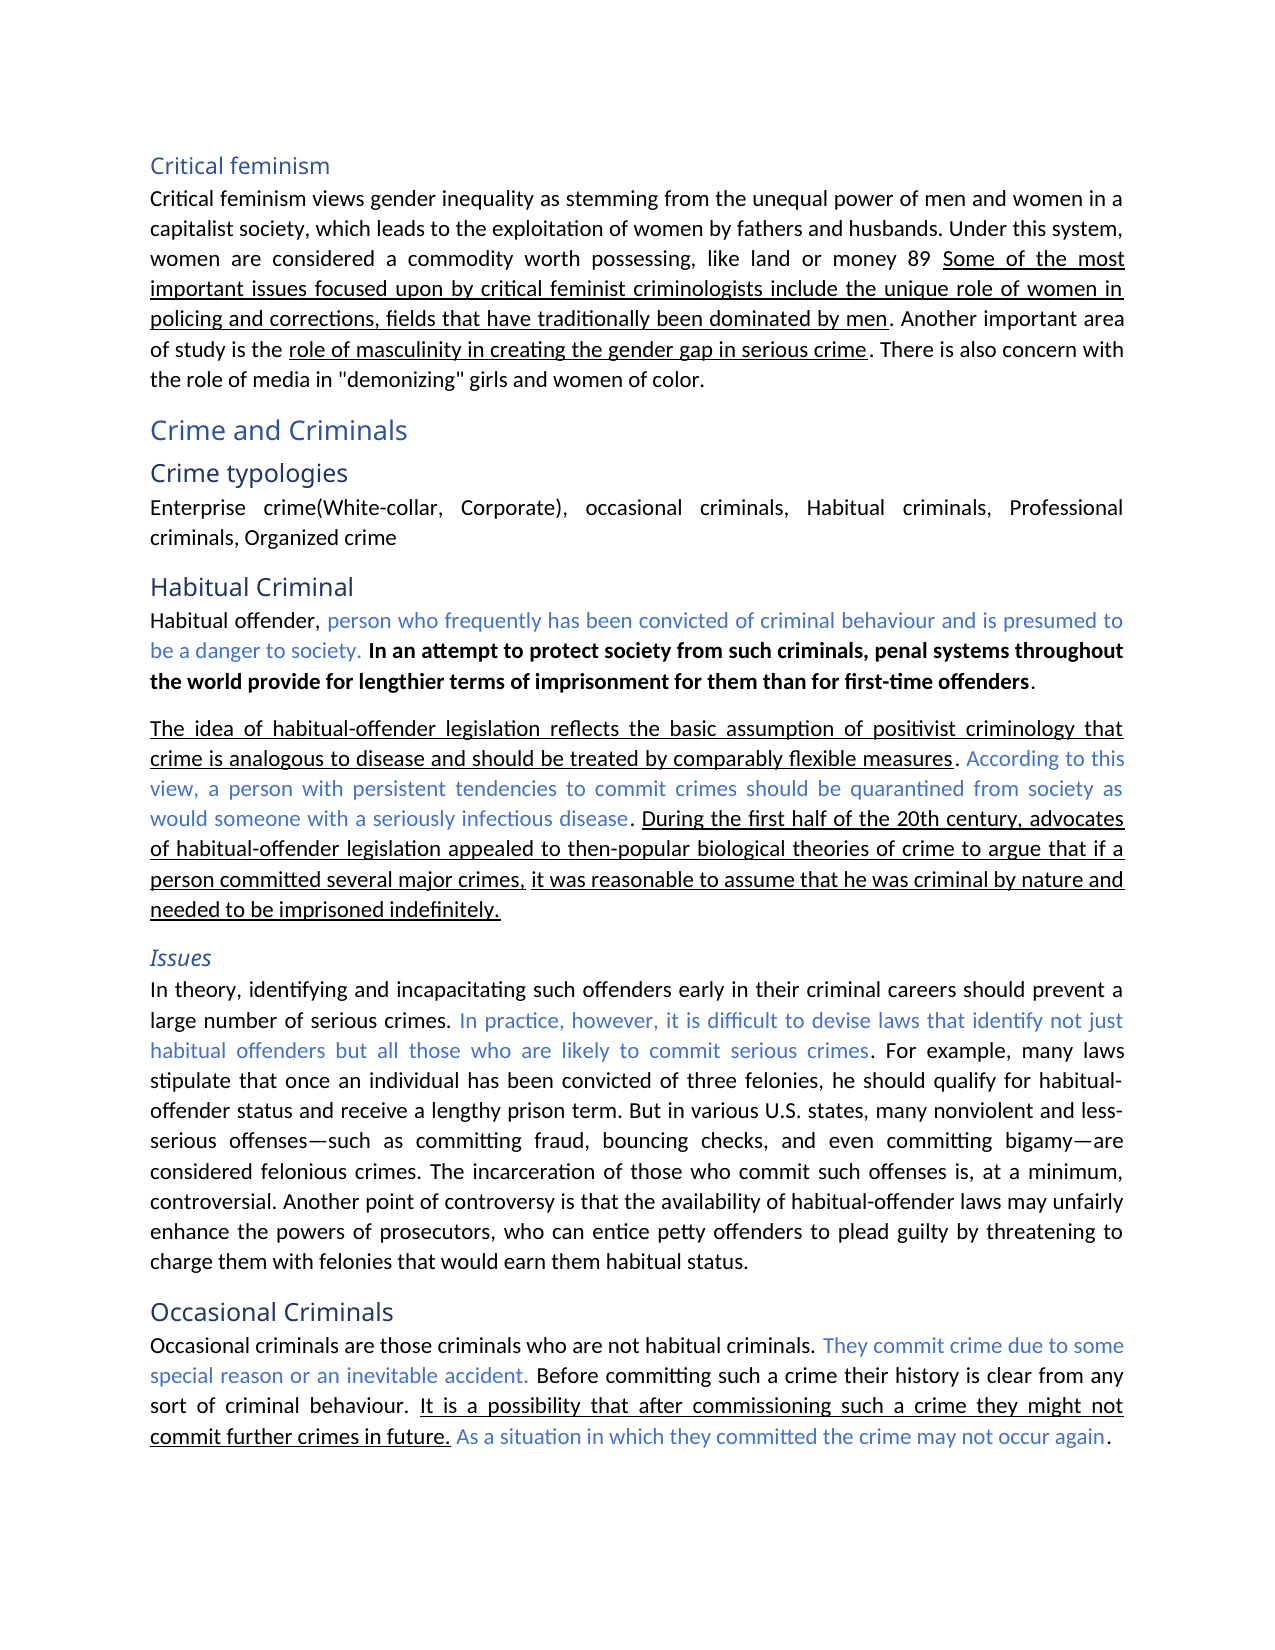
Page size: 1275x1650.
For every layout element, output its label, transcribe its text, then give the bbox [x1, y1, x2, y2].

subtitle Habitual Criminal [150, 570, 1125, 604]
subtitle Crime typologies [150, 456, 1125, 490]
text In theory, identifying and incapacitating such offenders early in their criminal careers should prevent a large number of serious crimes. In practice, however, it is difficult to devise laws that identify not just habitual offenders but all those who are likely to commit serious crimes. For example, many laws stipulate that once an individual has been convicted of three felonies, he should qualify for habitual-offender status and receive a lengthy prison term. But in various U.S. states, many nonviolent and less-serious offenses—such as committing fraud, bouncing checks, and even committing bigamy—are considered felonious crimes. The incarceration of those who commit such offenses is, at a minimum, controversial. Another point of controversy is that the availability of habitual-offender laws may unfairly enhance the powers of prosecutors, who can entice petty offenders to plead guilty by threatening to charge them with felonies that would earn them habitual status. [150, 976, 1125, 1276]
text The idea of habitual-offender legislation reflects the basic assumption of positivist criminology that crime is analogous to disease and should be treated by comparably flexible measures. According to this view, a person with persistent tendencies to commit crimes should be quarantined from society as would someone with a seriously infectious disease. During the first half of the 20th century, advocates of habitual-offender legislation appealed to then-popular biological theories of crime to argue that if a person committed several major crimes, it was reasonable to assume that he was criminal by nature and needed to be imprisoned indefinitely. [150, 714, 1125, 859]
text Critical feminism views gender inequality as stemming from the unequal power of men and women in a capitalist society, which leads to the exploitation of women by fathers and husbands. Under this system, women are considered a commodity worth possessing, like land or money 89 Some of the most important issues focused upon by critical feminist criminologists include the unique role of women in policing and corrections, fields that have traditionally been dominated by men. Another important area of study is the role of masculinity in creating the gender gap in serious crime. There is also concern with the role of media in "demonizing" girls and women of color. [150, 184, 1125, 393]
text The idea of habitual-offender legislation reflects the basic assumption of positivist criminology that crime is analogous to disease and should be treated by comparably flexible measures. According to this view, a person with persistent tendencies to commit crimes should be quarantined from society as would someone with a seriously infectious disease. During the first half of the 20th century, advocates of habitual-offender legislation appealed to then-popular biological theories of crime to argue that if a person committed several major crimes, it was reasonable to assume that he was criminal by nature and needed to be imprisoned indefinitely. [150, 860, 1125, 923]
subtitle Issues [150, 942, 1125, 973]
subtitle Crime and Criminals [150, 412, 1125, 449]
text Habitual offender, person who frequently has been convicted of criminal behaviour and is presumed to be a danger to society. In an attempt to protect society from such criminals, penal systems throughout the world provide for lengthier terms of imprisonment for them than for first-time offenders. [150, 606, 1125, 695]
subtitle Occasional Criminals [150, 1294, 1125, 1328]
text Enterprise crime(White-collar, Corporate), occasional criminals, Habitual criminals, Professional criminals, Organized crime [150, 493, 1125, 551]
text Occasional criminals are those criminals who are not habitual criminals. They commit crime due to some special reason or an inevitable accident. Before committing such a crime their history is clear from any sort of criminal behaviour. It is a possibility that after commissioning such a crime they might not commit further crimes in future. As a situation in which they committed the crime may not occur again. [150, 1331, 1125, 1450]
subtitle Critical feminism [150, 150, 1125, 181]
